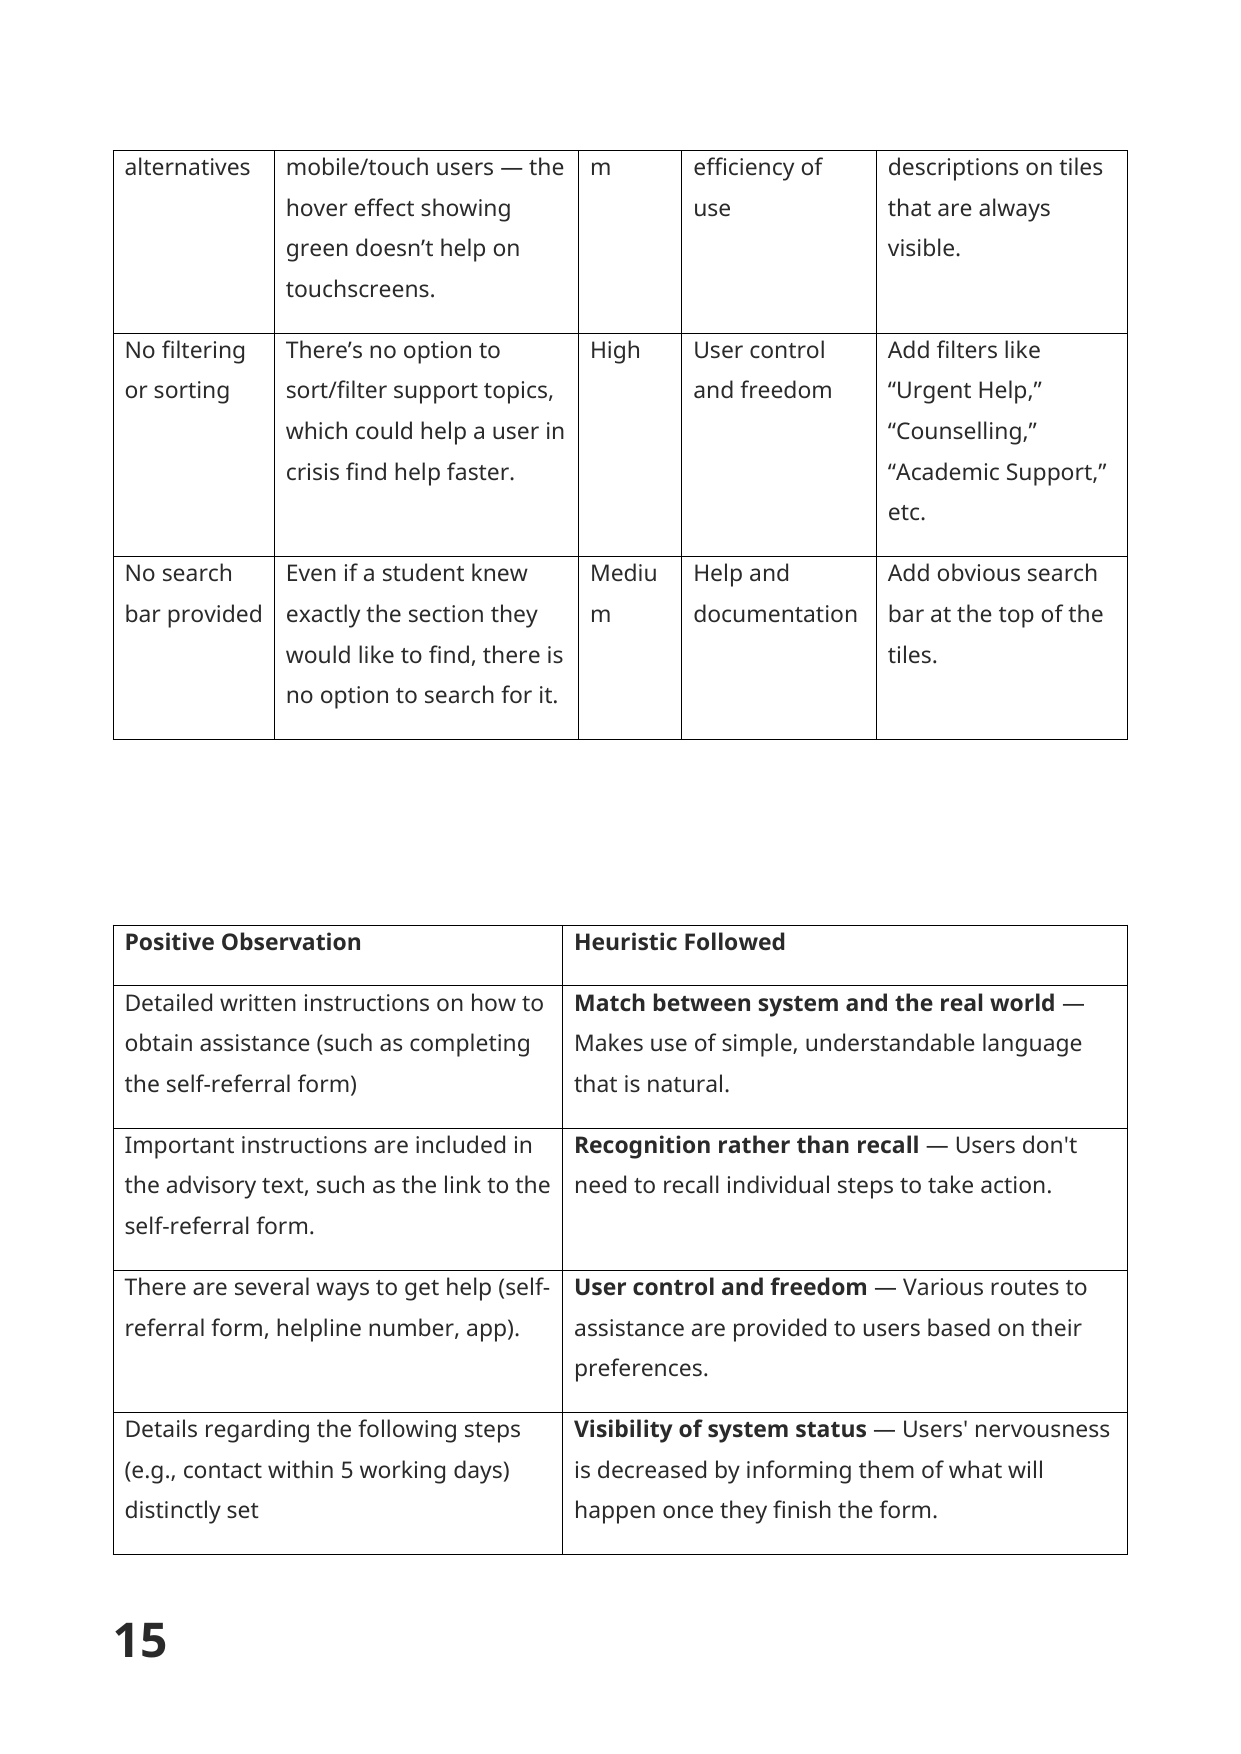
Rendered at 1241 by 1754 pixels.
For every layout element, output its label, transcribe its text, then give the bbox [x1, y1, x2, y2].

table_cell Visibility of system status — Users' nervousness is decreased by informing them of what will happen once they finish the form. [563, 1413, 1127, 1554]
table_cell User control and freedom — Various routes to assistance are provided to users based on their preferences. [563, 1271, 1127, 1412]
table_cell Recognition rather than recall — Users don't need to recall individual steps to take action. [563, 1129, 1127, 1270]
table_cell No filtering or sorting [114, 334, 274, 556]
table_cell High [579, 334, 681, 556]
table_cell Detailed written instructions on how to obtain assistance (such as completing the self-referral form) [114, 986, 562, 1128]
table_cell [877, 151, 1127, 333]
table_cell There are several ways to get help (self-referral form, helpline number, app). [114, 1271, 562, 1412]
table_cell No search bar provided [114, 557, 274, 739]
table_cell Match between system and the real world — Makes use of simple, understandable language that is natural. [563, 986, 1127, 1128]
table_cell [275, 151, 578, 333]
table_header Heuristic Followed [563, 926, 1127, 985]
table_cell User control and freedom [682, 334, 876, 556]
table_header Positive Observation [114, 926, 562, 985]
table_cell Medium [579, 557, 681, 739]
table_cell Add filters like “Urgent Help,” “Counselling,” “Academic Support,” etc. [877, 334, 1127, 556]
table_cell Medium [579, 151, 681, 333]
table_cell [114, 151, 274, 333]
table_cell Help and documentation [682, 557, 876, 739]
table_cell Even if a student knew exactly the section they would like to find, there is no option to search for it. [275, 557, 578, 739]
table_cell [682, 151, 876, 333]
table_cell Details regarding the following steps (e.g., contact within 5 working days) distinctly set [114, 1413, 562, 1554]
table_cell There’s no option to sort/filter support topics, which could help a user in crisis find help faster. [275, 334, 578, 556]
table_cell Important instructions are included in the advisory text, such as the link to the self-referral form. [114, 1129, 562, 1270]
table_cell Add obvious search bar at the top of the tiles. [877, 557, 1127, 739]
